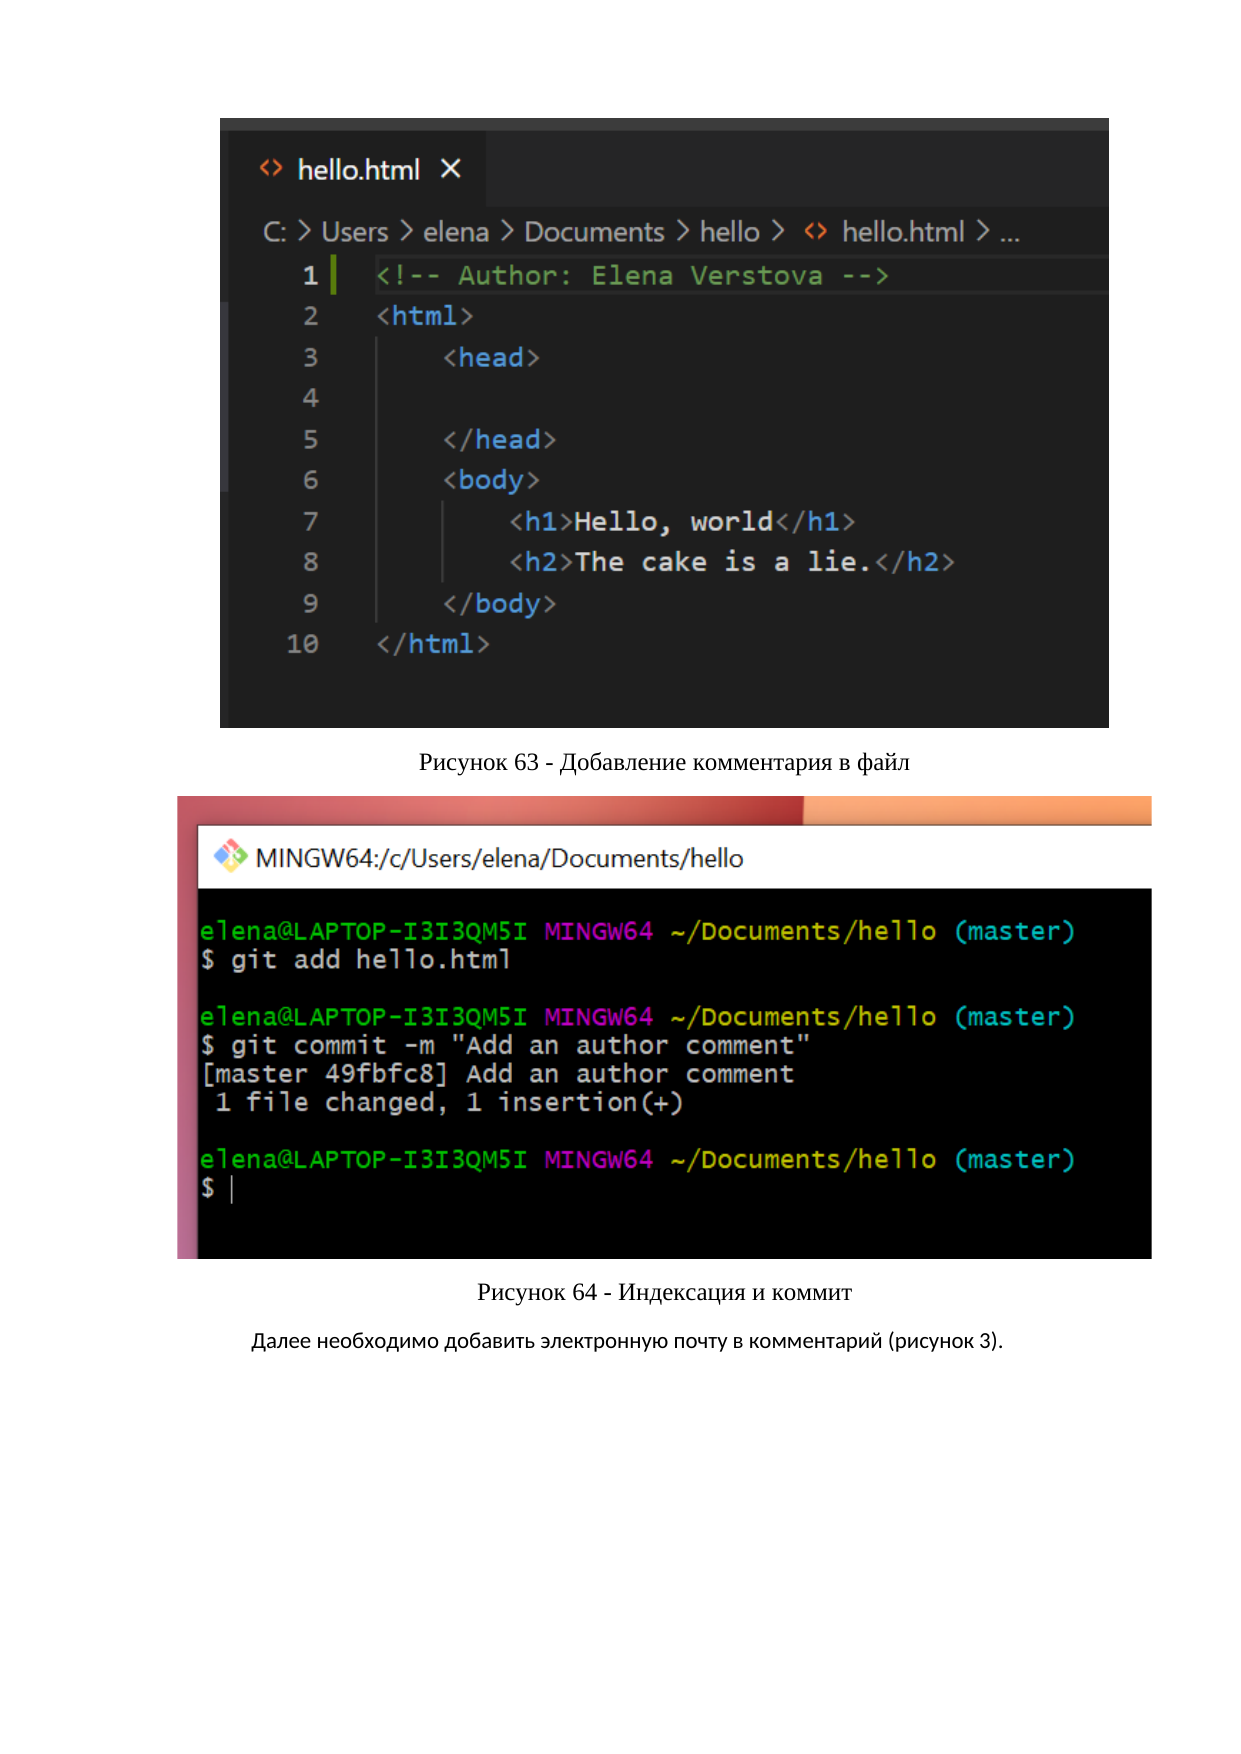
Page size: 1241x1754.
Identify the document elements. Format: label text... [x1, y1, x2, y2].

text Далее необходимо добавить электронную почту в комментарий (рисунок 3). [177, 1327, 1152, 1354]
picture [177, 796, 1152, 1259]
picture [220, 118, 1109, 728]
